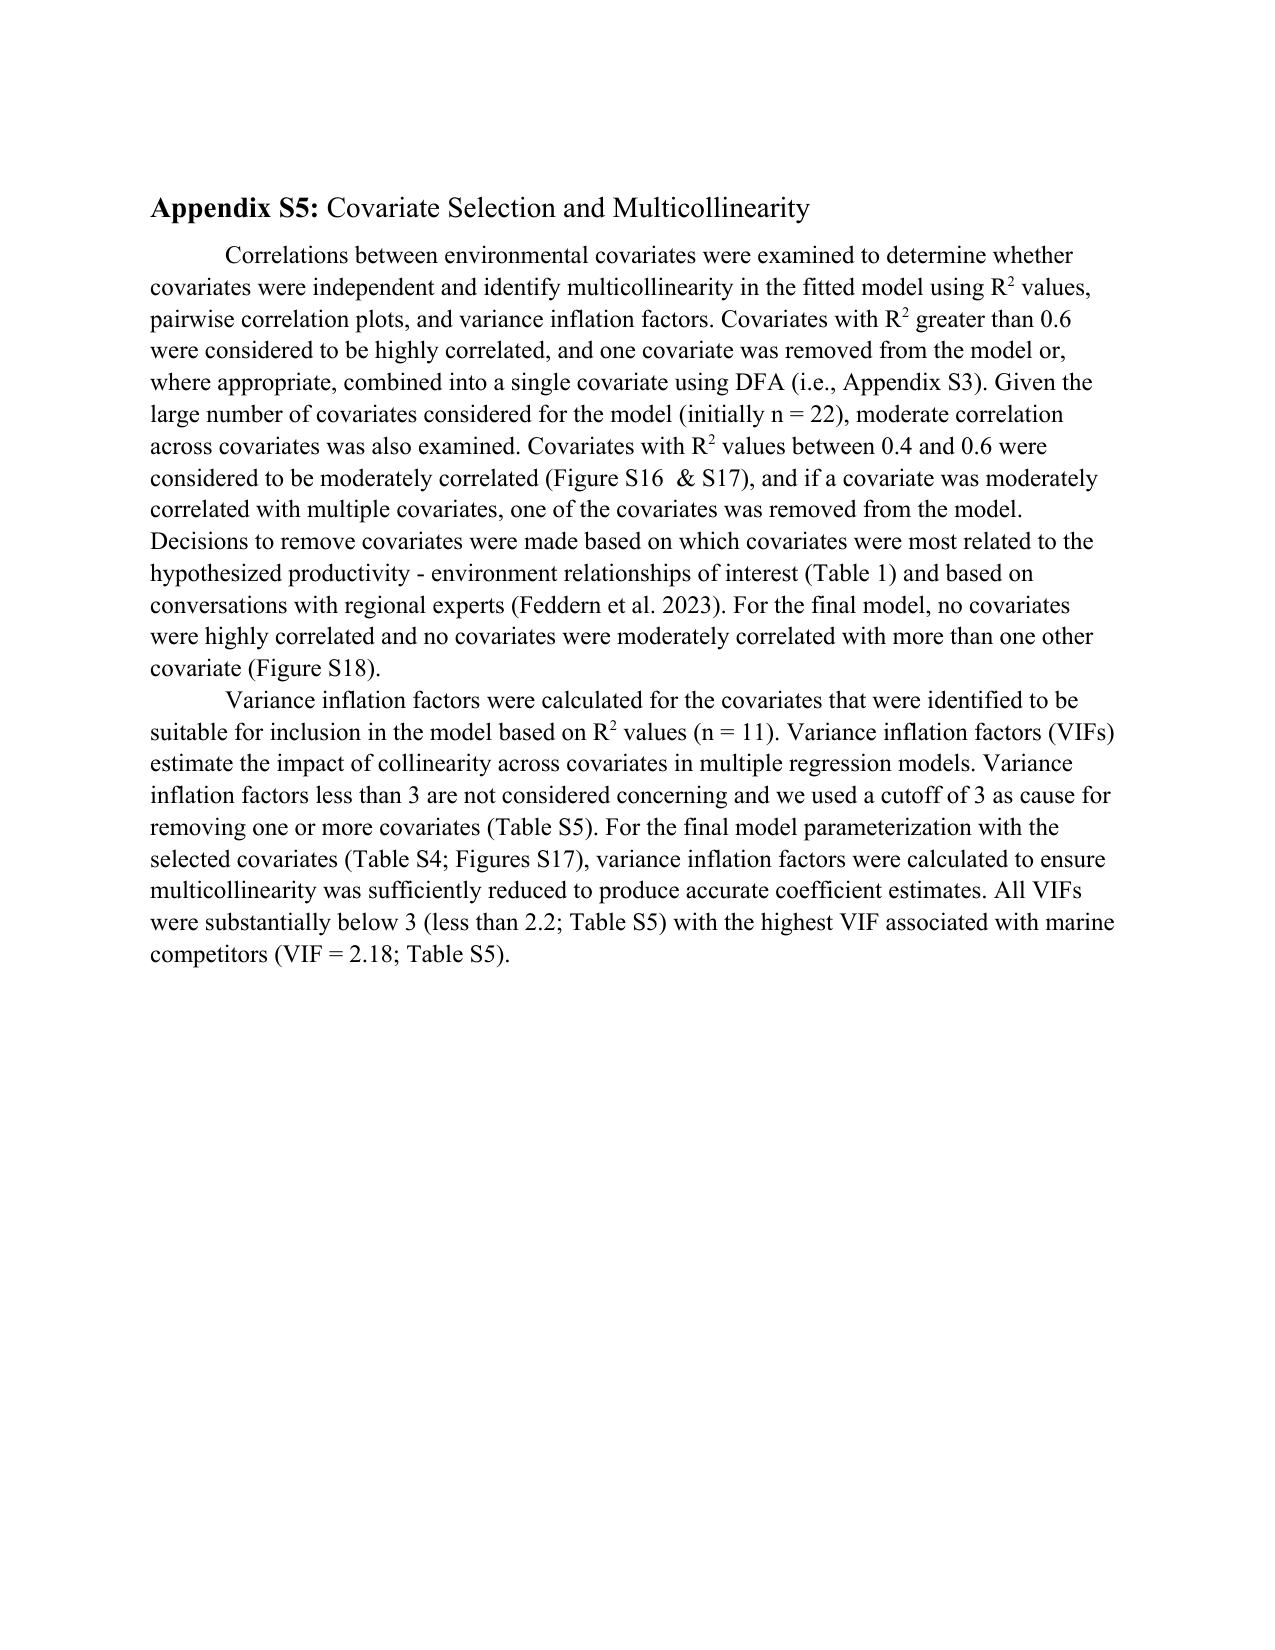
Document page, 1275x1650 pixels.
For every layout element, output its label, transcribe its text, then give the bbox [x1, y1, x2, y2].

subtitle Appendix S5: Covariate Selection and Multicollinearity [150, 192, 1125, 224]
text Variance inflation factors were calculated for the covariates that were identified to be suitable for inclusion in the model based on R2 values (n = 11). Variance inflation factors (VIFs) estimate the impact of collinearity across covariates in multiple regression models. Variance inflation factors less than 3 are not considered concerning and we used a cutoff of 3 as cause for removing one or more covariates (Table S5). For the final model parameterization with the selected covariates (Table S4; Figures S17), variance inflation factors were calculated to ensure multicollinearity was sufficiently reduced to produce accurate coefficient estimates. All VIFs were substantially below 3 (less than 2.2; Table S5) with the highest VIF associated with marine competitors (VIF = 2.18; Table S5). [150, 686, 1125, 968]
text Correlations between environmental covariates were examined to determine whether covariates were independent and identify multicollinearity in the fitted model using R2 values, pairwise correlation plots, and variance inflation factors. Covariates with R2 greater than 0.6 were considered to be highly correlated, and one covariate was removed from the model or, where appropriate, combined into a single covariate using DFA (i.e., Appendix S3). Given the large number of covariates considered for the model (initially n = 22), moderate correlation across covariates was also examined. Covariates with R2 values between 0.4 and 0.6 were considered to be moderately correlated (Figure S16 & S17), and if a covariate was moderately correlated with multiple covariates, one of the covariates was removed from the model. Decisions to remove covariates were made based on which covariates were most related to the hypothesized productivity - environment relationships of interest (Table 1) and based on conversations with regional experts (Feddern et al. 2023). For the final model, no covariates were highly correlated and no covariates were moderately correlated with more than one other covariate (Figure S18). [150, 241, 1125, 682]
